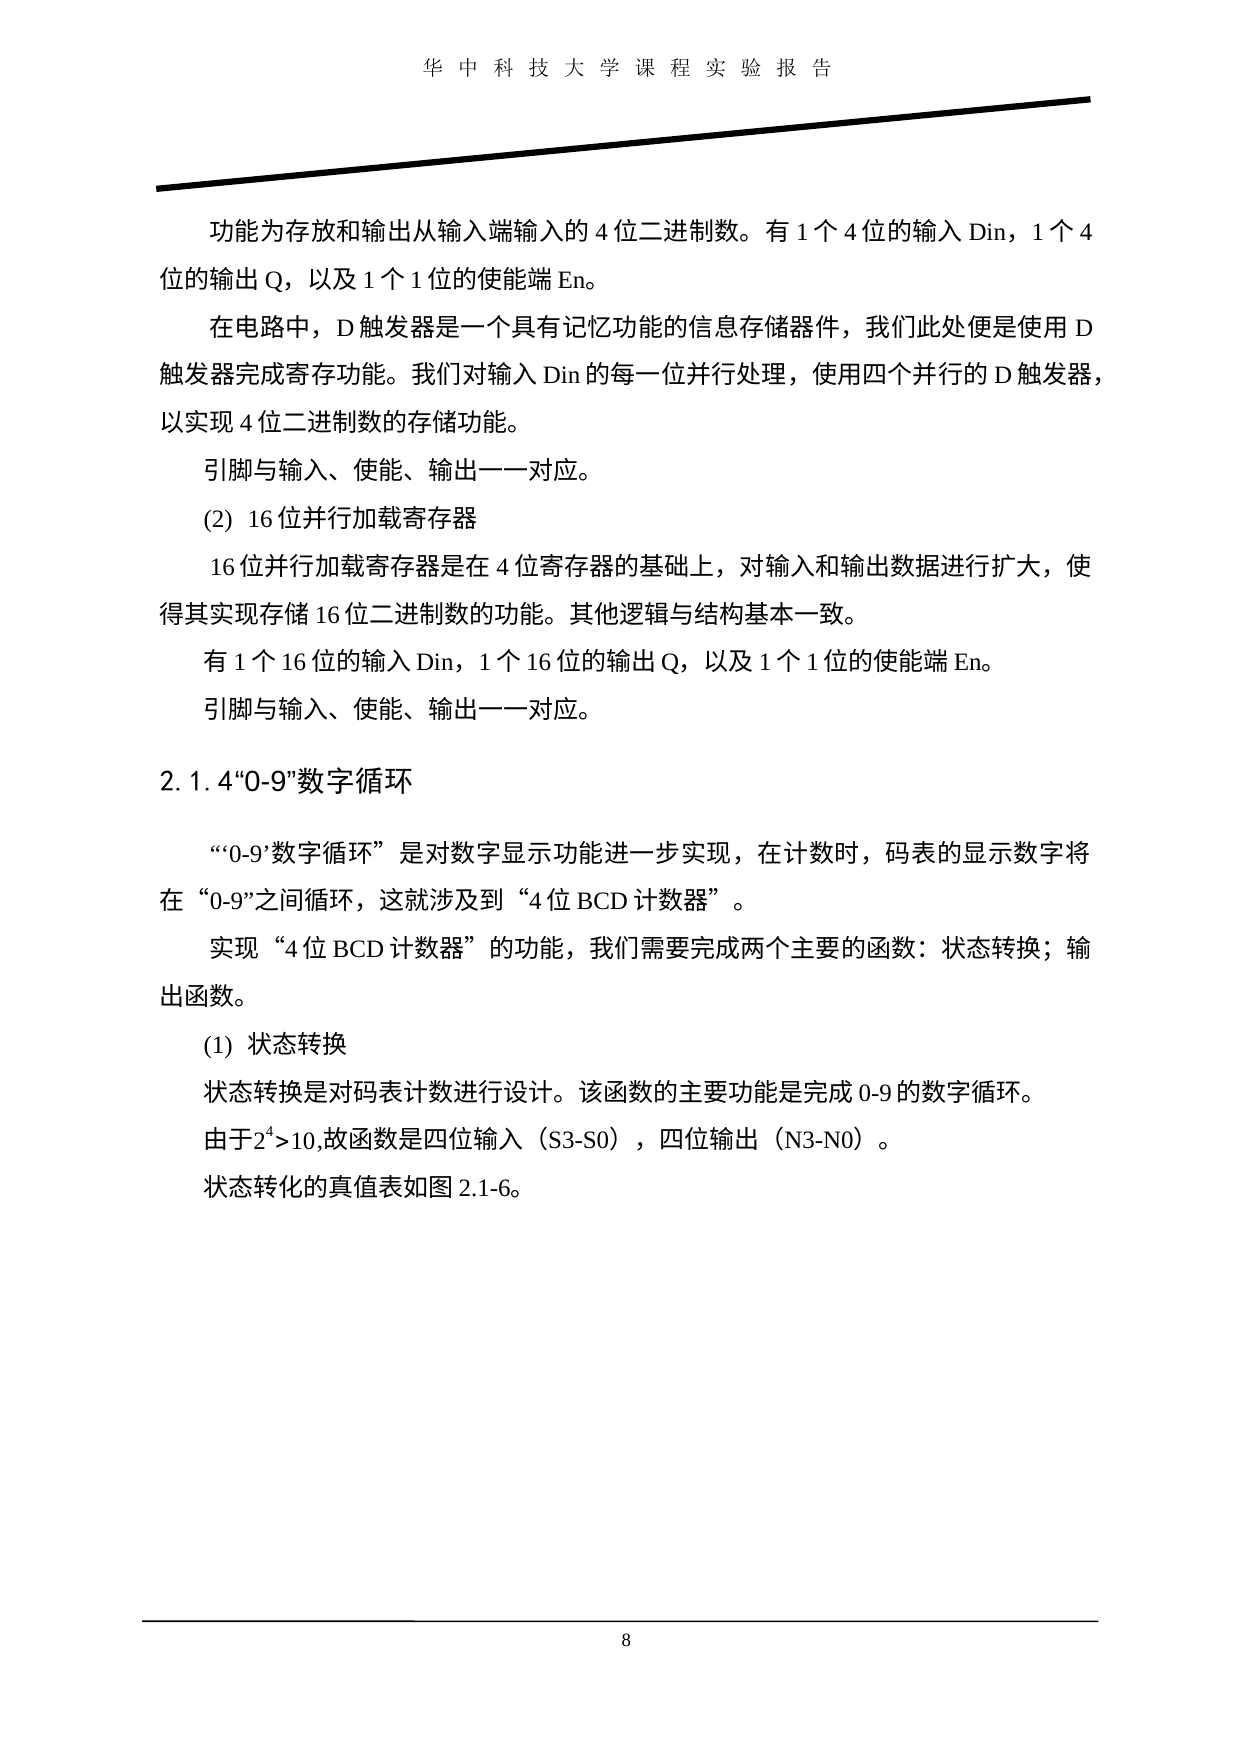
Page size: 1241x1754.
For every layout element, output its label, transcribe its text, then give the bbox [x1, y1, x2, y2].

text 引脚与输入、使能、输出一一对应。 [203, 445, 1093, 493]
text 有1个16位的输入Din，1个16位的输出Q，以及1个1位的使能端En。 [203, 636, 1093, 684]
list 16位并行加载寄存器 [203, 493, 1093, 541]
text 状态转化的真值表如图2.1-6。 [203, 1162, 1093, 1210]
text 功能为存放和输出从输入端输入的4位二进制数。有1个4位的输入Din，1个4位的输出Q，以及1个1位的使能端En。 [159, 206, 1093, 301]
text 引脚与输入、使能、输出一一对应。 [203, 684, 1093, 732]
subtitle “0-9”数字循环 [159, 756, 1093, 803]
list 状态转换 [203, 1018, 1093, 1066]
text 实现“4位BCD计数器”的功能，我们需要完成两个主要的函数：状态转换；输出函数。 [159, 923, 1093, 1018]
text “‘0-9’数字循环”是对数字显示功能进一步实现，在计数时，码表的显示数字将在“0-9”之间循环，这就涉及到“4位BCD计数器”。 [159, 827, 1093, 923]
text 16位并行加载寄存器是在4位寄存器的基础上，对输入和输出数据进行扩大，使得其实现存储16位二进制数的功能。其他逻辑与结构基本一致。 [159, 541, 1093, 636]
text 状态转换是对码表计数进行设计。该函数的主要功能是完成0-9的数字循环。 [203, 1066, 1093, 1114]
text 在电路中，D触发器是一个具有记忆功能的信息存储器件，我们此处便是使用D触发器完成寄存功能。我们对输入Din的每一位并行处理，使用四个并行的D触发器，以实现4位二进制数的存储功能。 [159, 301, 1093, 445]
text 由于,故函数是四位输入（S3-S0），四位输出（N3-N0）。 [203, 1114, 1093, 1162]
